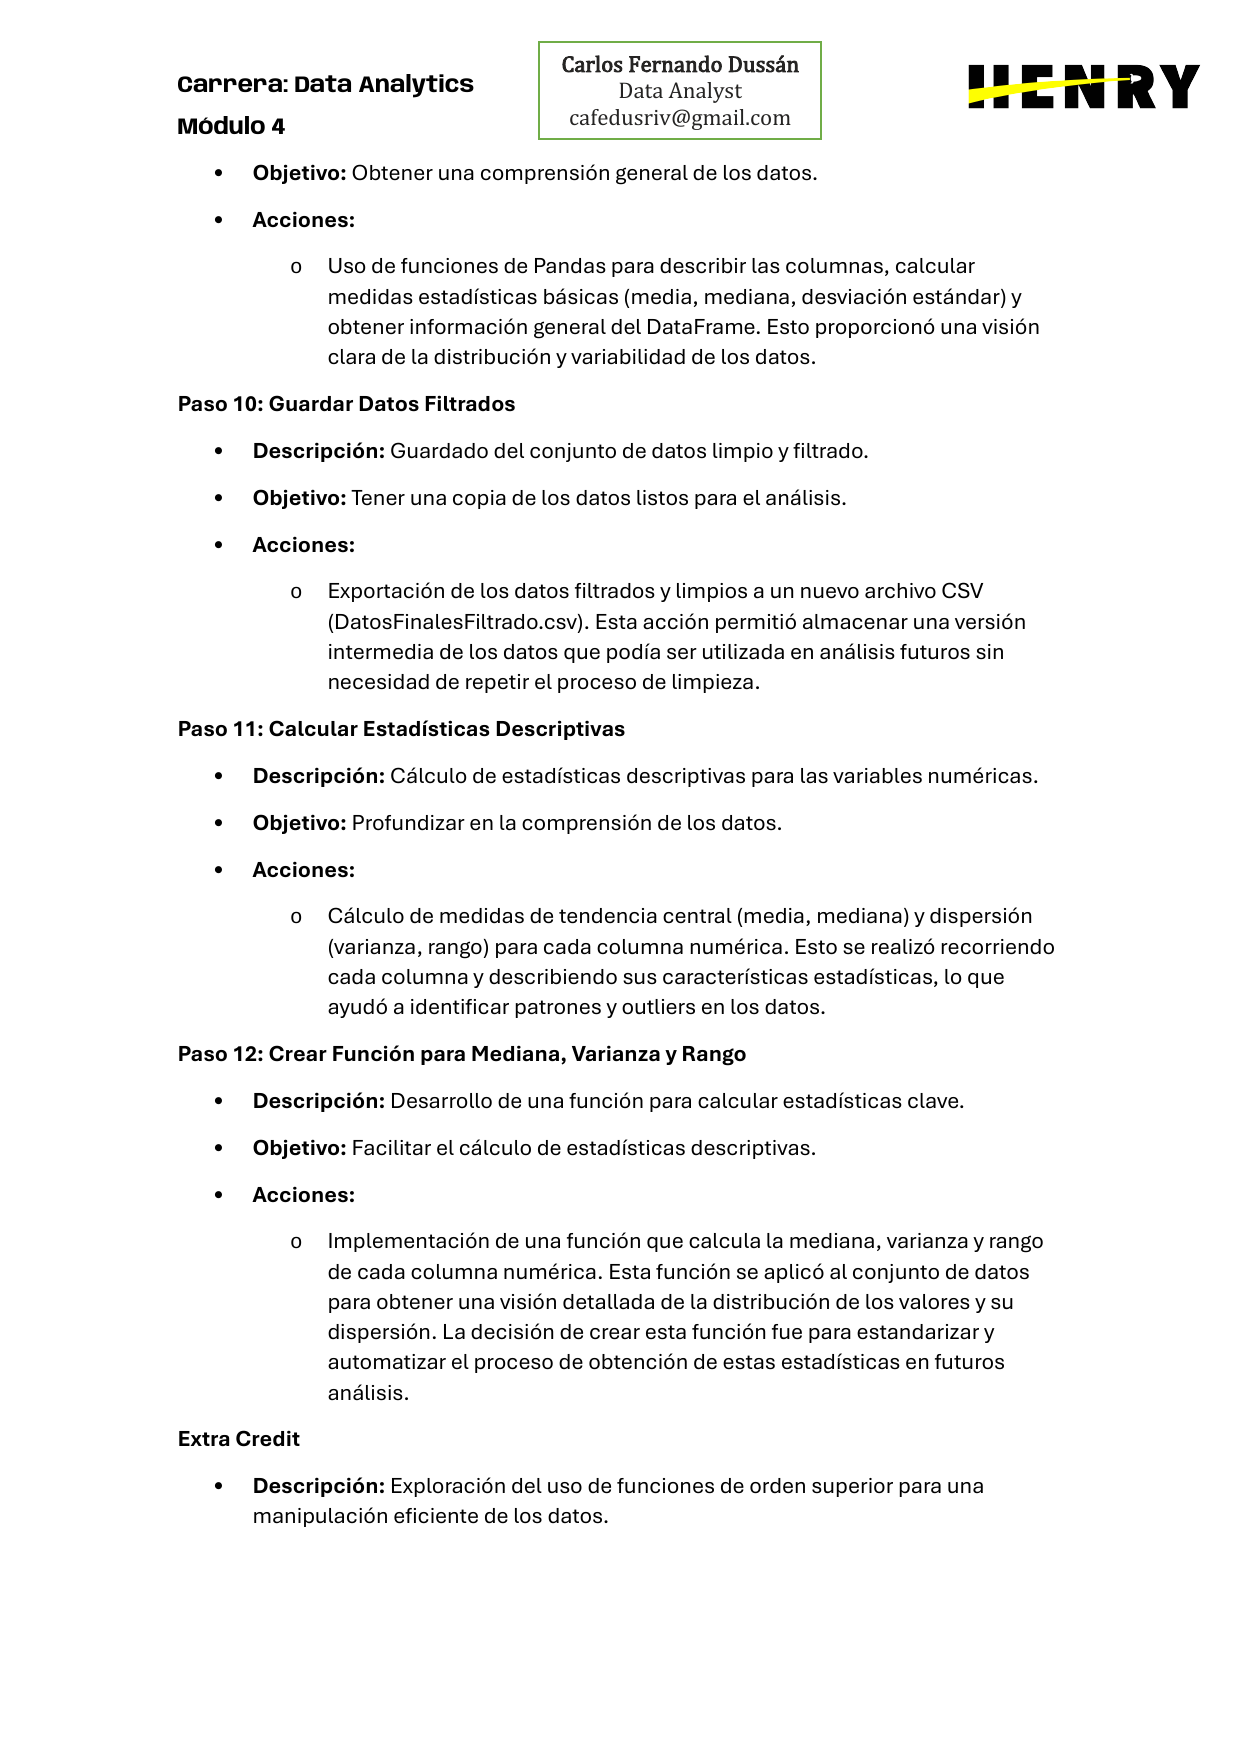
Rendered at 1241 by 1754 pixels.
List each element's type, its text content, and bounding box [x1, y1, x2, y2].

list Objetivo: Profundizar en la comprensión de los datos. [215, 808, 1063, 837]
list Descripción: Guardado del conjunto de datos limpio y filtrado. [215, 437, 1063, 465]
list Descripción: Exploración del uso de funciones de orden superior para una manipulación eficiente de los datos. [215, 1472, 1063, 1530]
picture [949, 30, 1232, 140]
text Paso 10: Guardar Datos Filtrados [177, 390, 1063, 418]
text Extra Credit [177, 1425, 1063, 1453]
list Cálculo de medidas de tendencia central (media, mediana) y dispersión (varianza, rango) para cada columna numérica. Esto se realizó recorriendo cada columna y describiendo sus características estadísticas, lo que ayudó a identificar patrones y outliers en los datos. [290, 902, 1063, 1021]
list Objetivo: Obtener una comprensión general de los datos. [215, 158, 1063, 187]
list Objetivo: Tener una copia de los datos listos para el análisis. [215, 483, 1063, 512]
text Paso 11: Calcular Estadísticas Descriptivas [177, 715, 1063, 743]
list Acciones: [215, 855, 1063, 883]
list Descripción: Desarrollo de una función para calcular estadísticas clave. [215, 1087, 1063, 1115]
list Acciones: [215, 530, 1063, 558]
list Objetivo: Facilitar el cálculo de estadísticas descriptivas. [215, 1133, 1063, 1162]
list Acciones: [215, 1180, 1063, 1208]
list Exportación de los datos filtrados y limpios a un nuevo archivo CSV (DatosFinalesFiltrado.csv). Esta acción permitió almacenar una versión intermedia de los datos que podía ser utilizada en análisis futuros sin necesidad de repetir el proceso de limpieza. [290, 577, 1063, 696]
list Uso de funciones de Pandas para describir las columnas, calcular medidas estadísticas básicas (media, mediana, desviación estándar) y obtener información general del DataFrame. Esto proporcionó una visión clara de la distribución y variabilidad de los datos. [290, 252, 1063, 371]
list Implementación de una función que calcula la mediana, varianza y rango de cada columna numérica. Esta función se aplicó al conjunto de datos para obtener una visión detallada de la distribución de los valores y su dispersión. La decisión de crear esta función fue para estandarizar y automatizar el proceso de obtención de estas estadísticas en futuros análisis. [290, 1227, 1063, 1406]
list Descripción: Cálculo de estadísticas descriptivas para las variables numéricas. [215, 762, 1063, 790]
text Paso 12: Crear Función para Mediana, Varianza y Rango [177, 1040, 1063, 1068]
list Acciones: [215, 205, 1063, 233]
